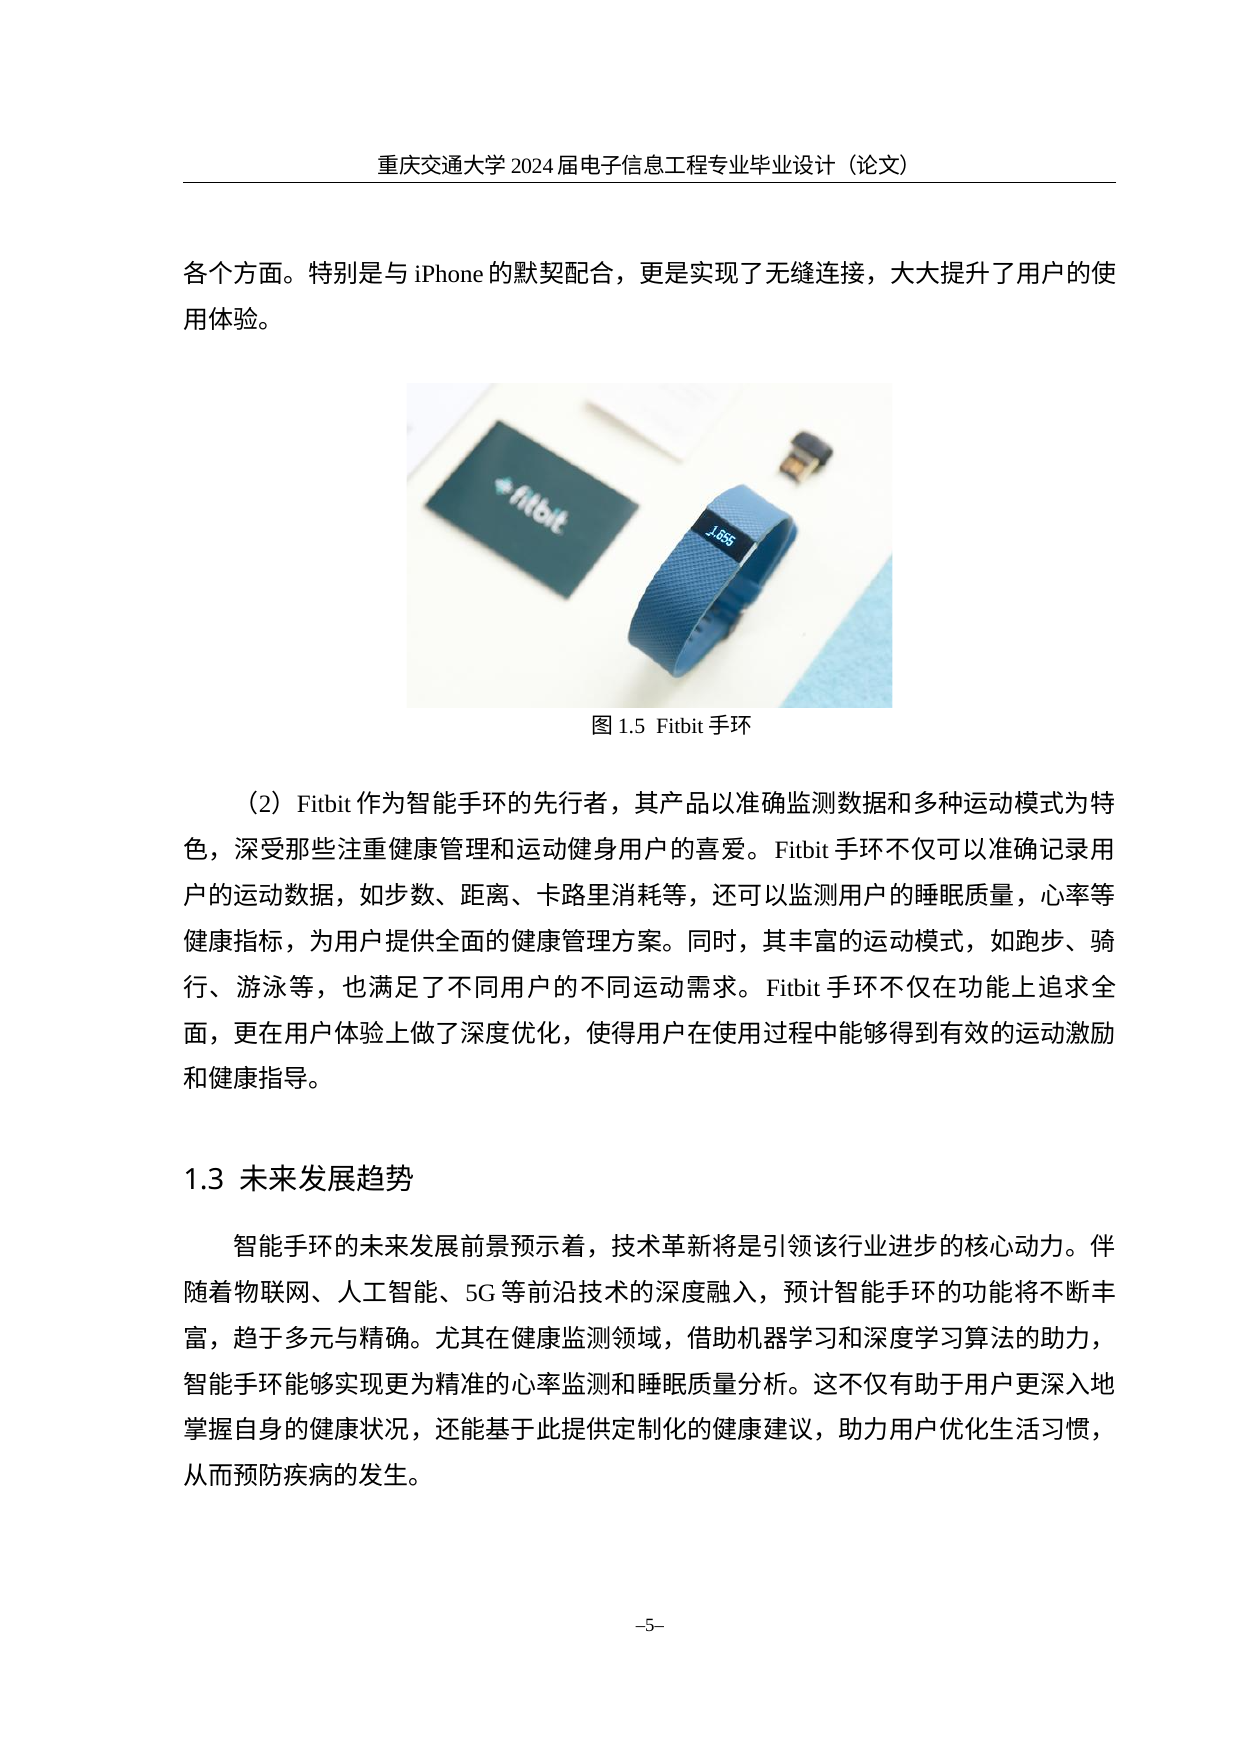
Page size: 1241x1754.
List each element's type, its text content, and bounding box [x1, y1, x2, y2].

text 图1.5 Fitbit手环 [183, 708, 1116, 739]
list （2）Fitbit作为智能手环的先行者，其产品以准确监测数据和多种运动模式为特色，深受那些注重健康管理和运动健身用户的喜爱。Fitbit手环不仅可以准确记录用户的运动数据，如步数、距离、卡路里消耗等，还可以监测用户的睡眠质量，心率等健康指标，为用户提供全面的健康管理方案。同时，其丰富的运动模式，如跑步、骑行、游泳等，也满足了不同用户的不同运动需求。Fitbit手环不仅在功能上追求全面，更在用户体验上做了深度优化，使得用户在使用过程中能够得到有效的运动激励和健康指导。 [183, 776, 1116, 1097]
text 智能手环的未来发展前景预示着，技术革新将是引领该行业进步的核心动力。伴随着物联网、人工智能、5G等前沿技术的深度融入，预计智能手环的功能将不断丰富，趋于多元与精确。尤其在健康监测领域，借助机器学习和深度学习算法的助力，智能手环能够实现更为精准的心率监测和睡眠质量分析。这不仅有助于用户更深入地掌握自身的健康状况，还能基于此提供定制化的健康建议，助力用户优化生活习惯，从而预防疾病的发生。 [183, 1219, 1116, 1494]
subtitle 1.3 未来发展趋势 [183, 1155, 1116, 1198]
picture [406, 383, 893, 708]
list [183, 246, 1116, 337]
